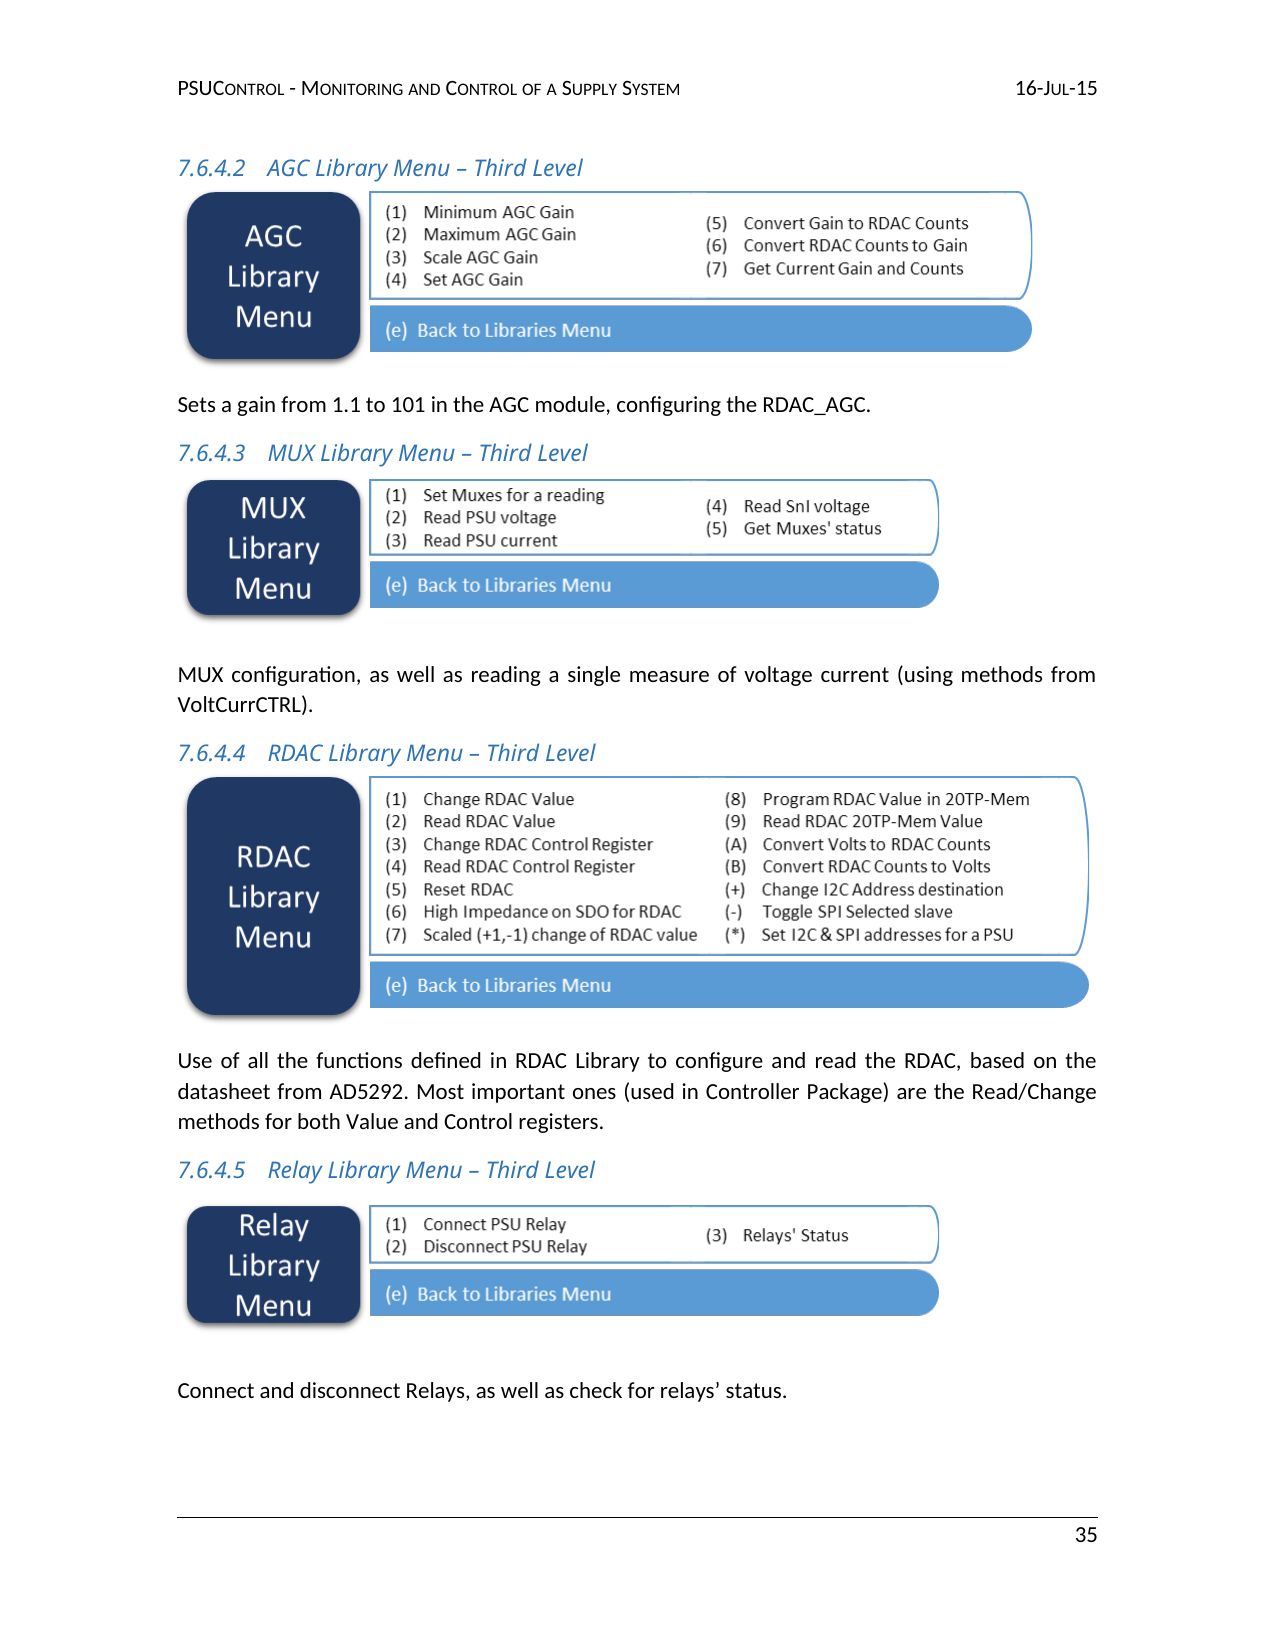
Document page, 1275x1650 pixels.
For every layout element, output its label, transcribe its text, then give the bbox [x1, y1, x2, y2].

subtitle Relay Library Menu – Third Level [177, 1154, 1098, 1185]
picture [177, 471, 940, 641]
subtitle MUX Library Menu – Third Level [177, 437, 1098, 468]
picture [177, 185, 1033, 372]
subtitle RDAC Library Menu – Third Level [177, 737, 1098, 768]
text Sets a gain from 1.1 to 101 in the AGC module, configuring the RDAC_AGC. [177, 390, 1098, 418]
text Use of all the functions defined in RDAC Library to configure and read the RDAC, based on the datasheet from AD5292. Most important ones (used in Controller Package) are the Read/Change methods for both Value and Control registers. [177, 1047, 1098, 1135]
subtitle AGC Library Menu – Third Level [177, 152, 1098, 183]
text MUX configuration, as well as reading a single measure of voltage current (using methods from VoltCurrCTRL). [177, 660, 1098, 718]
picture [177, 1187, 940, 1358]
text Connect and disconnect Relays, as well as check for relays’ status. [177, 1376, 1098, 1404]
picture [177, 770, 1090, 1028]
